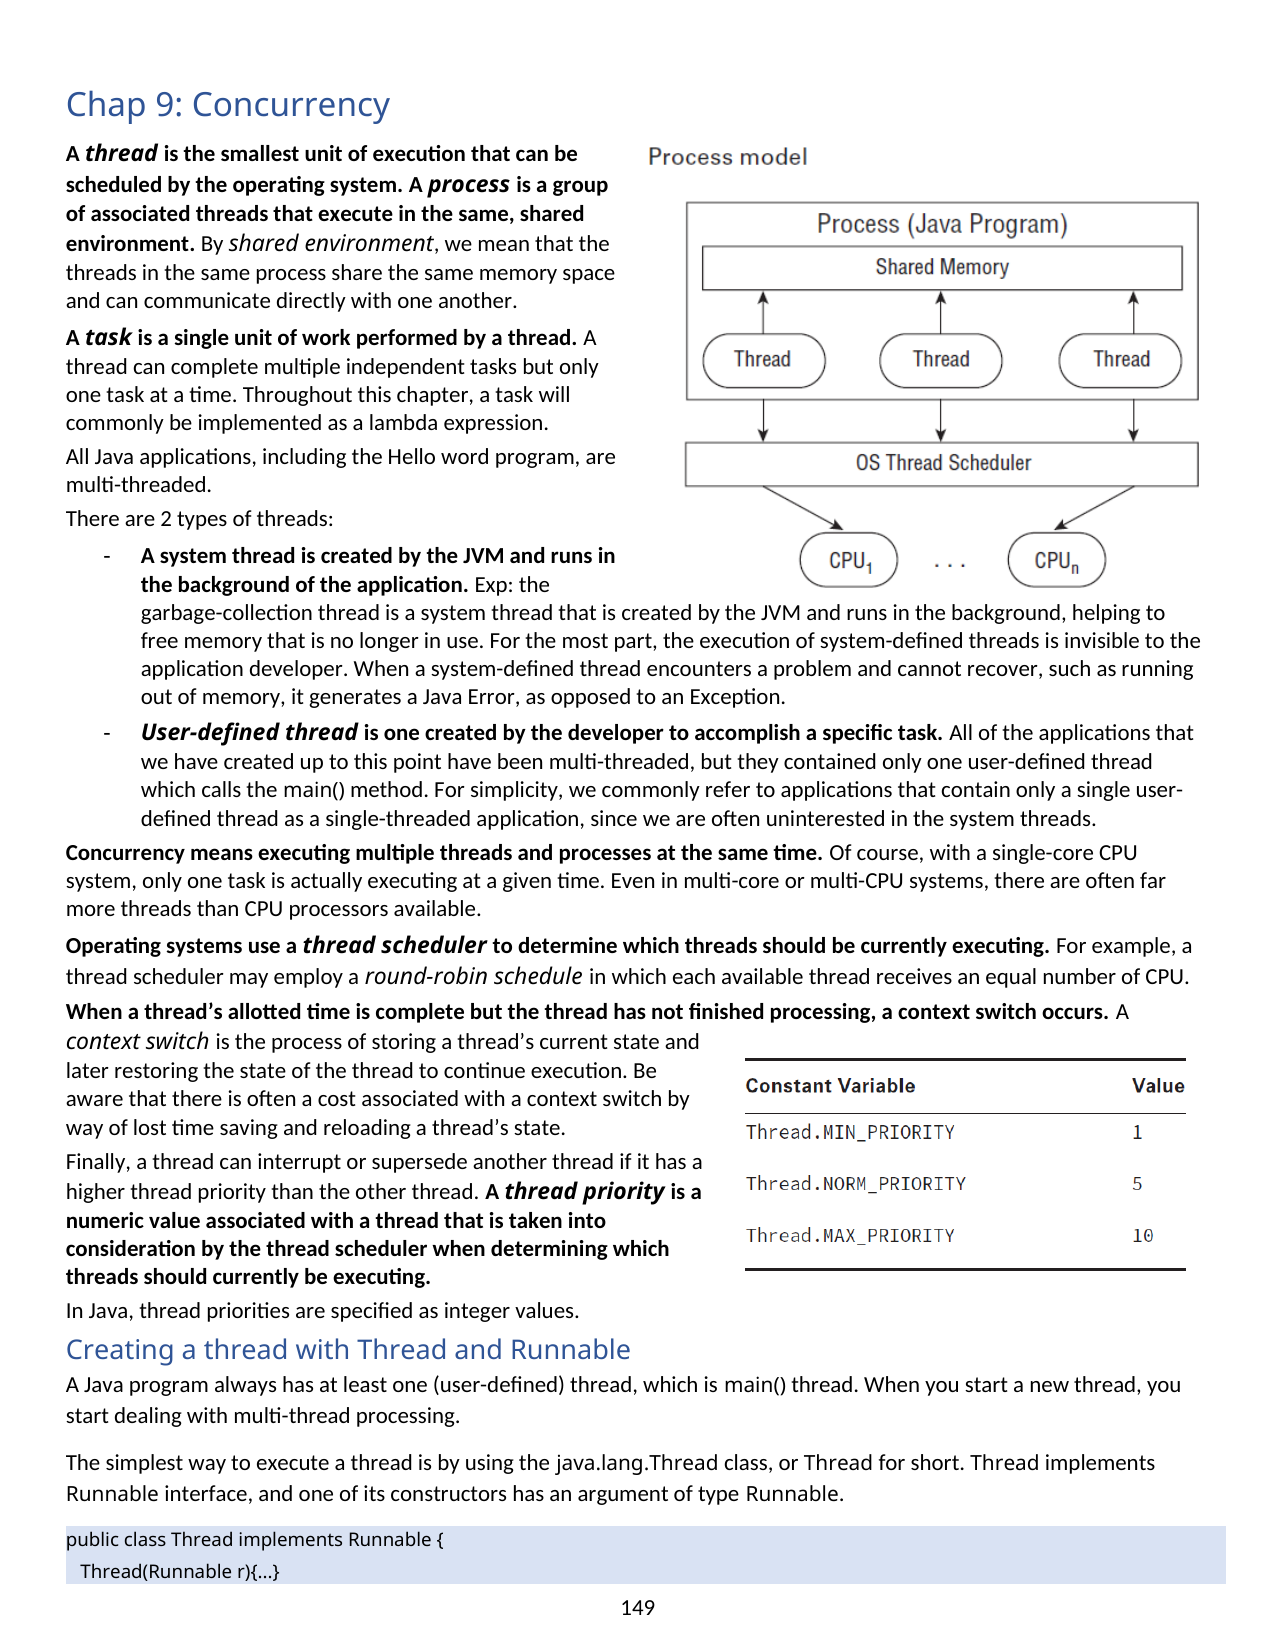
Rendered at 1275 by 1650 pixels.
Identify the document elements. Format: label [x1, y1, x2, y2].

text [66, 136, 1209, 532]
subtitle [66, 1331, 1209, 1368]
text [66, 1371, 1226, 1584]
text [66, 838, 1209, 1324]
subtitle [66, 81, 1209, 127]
picture [737, 1050, 1191, 1276]
picture [641, 137, 1208, 597]
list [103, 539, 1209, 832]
